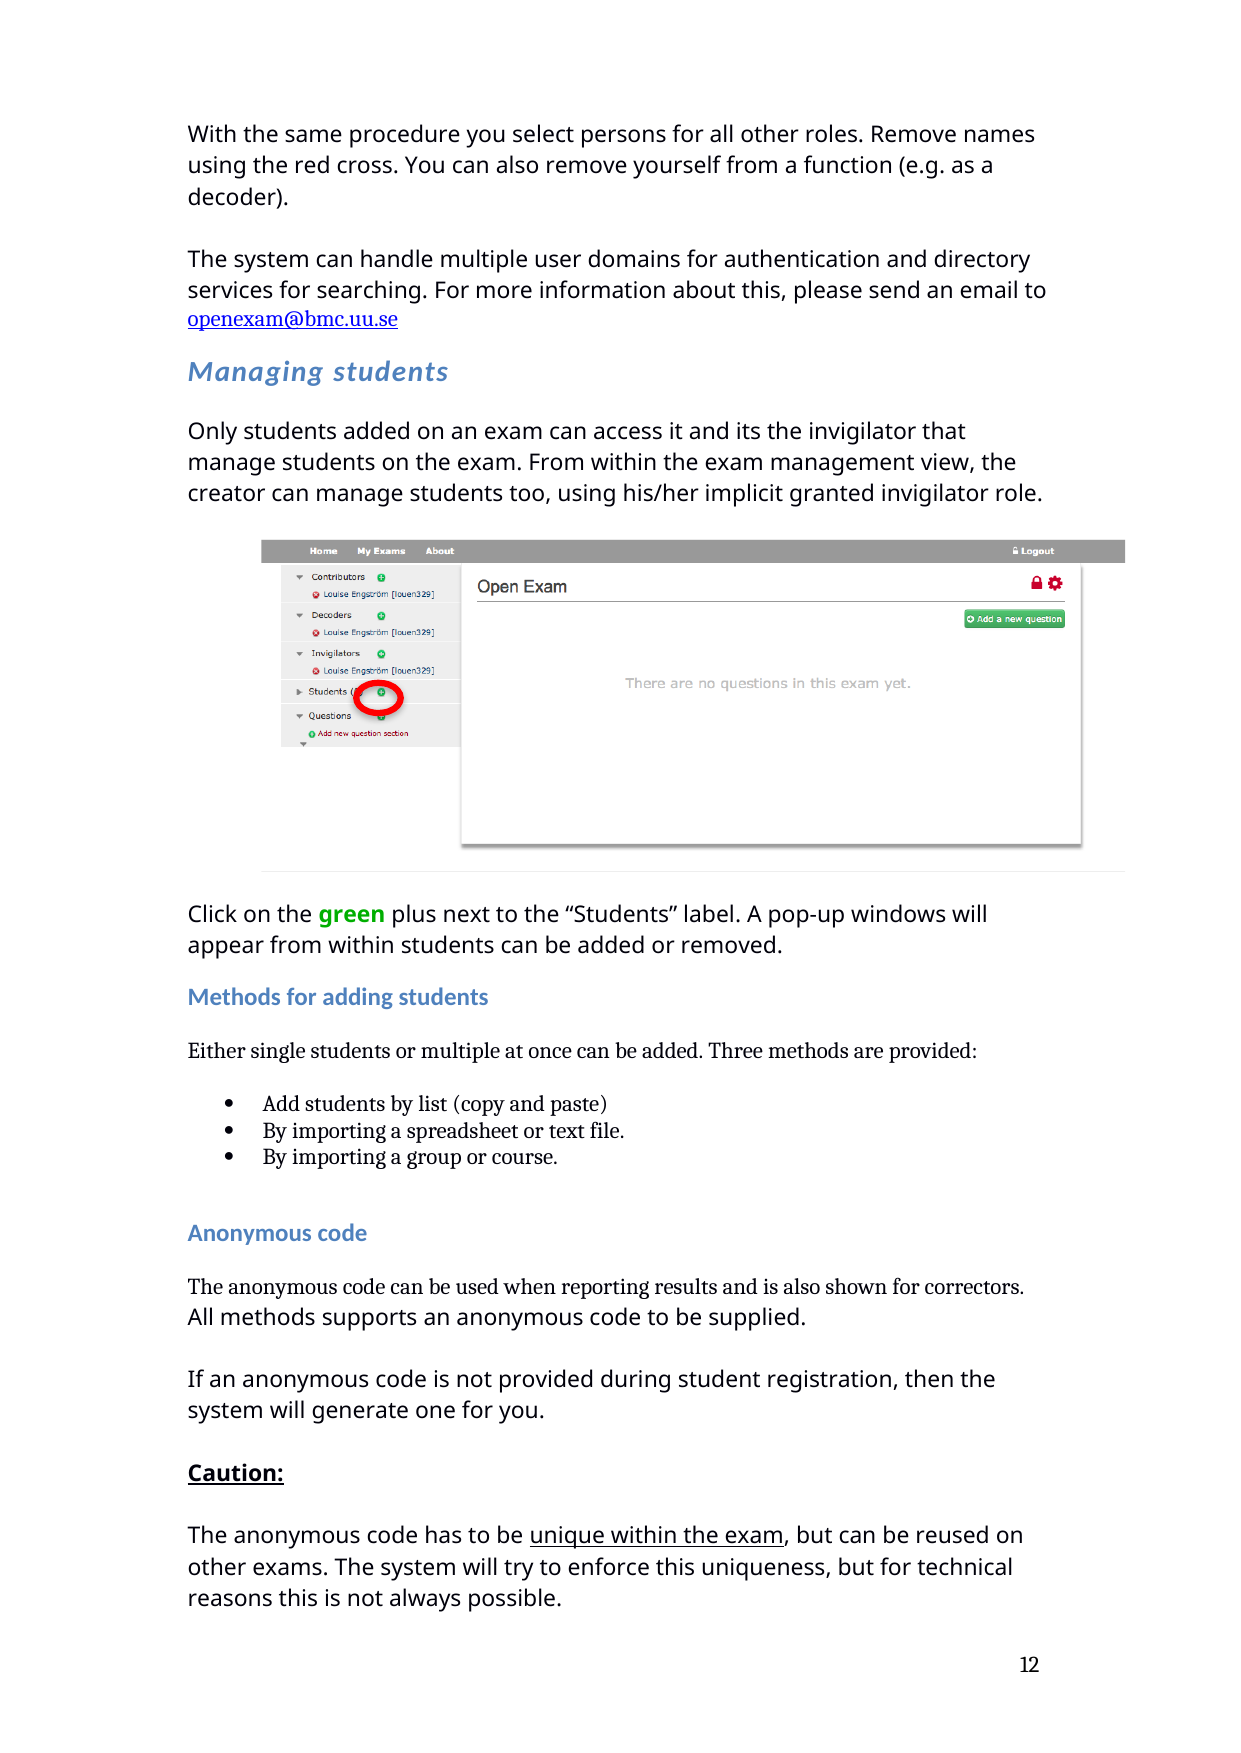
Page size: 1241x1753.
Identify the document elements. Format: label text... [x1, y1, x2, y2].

list Add students by list (copy and paste) [225, 1091, 1053, 1117]
list By importing a spreadsheet or text file. [225, 1117, 1053, 1144]
text The anonymous code has to be unique within the exam, but can be reused on other exams. The system will try to enforce this uniqueness, but for technical reasons this is not always possible. [187, 1519, 1053, 1613]
list By importing a group or course. [225, 1144, 1053, 1170]
text Click on the green plus next to the “Students” label. A pop-up windows will appear from within students can be added or removed. [187, 898, 1053, 961]
picture [261, 539, 1126, 872]
text Either single students or multiple at once can be added. Three methods are provided: [187, 1038, 1053, 1065]
text The anonymous code can be used when reporting results and is also shown for correctors. All methods supports an anonymous code to be supplied. [187, 1274, 1053, 1332]
text The system can handle multiple user domains for authentication and directory services for searching. For more information about this, please send an email to openexam@bmc.uu.se [187, 243, 1053, 332]
subtitle Methods for adding students [187, 981, 1053, 1012]
text If an anonymous code is not provided during student registration, then the system will generate one for you. [187, 1363, 1053, 1426]
subtitle Managing students [187, 353, 1053, 388]
text Caution: [187, 1457, 1053, 1488]
text Only students added on an exam can access it and its the invigilator that manage students on the exam. From within the exam management view, the creator can manage students too, using his/her implicit granted invigilator role. [187, 415, 1053, 508]
text With the same procedure you select persons for all other roles. Remove names using the red cross. You can also remove yourself from a function (e.g. as a decoder). [187, 118, 1053, 212]
subtitle Anonymous code [187, 1217, 1053, 1248]
